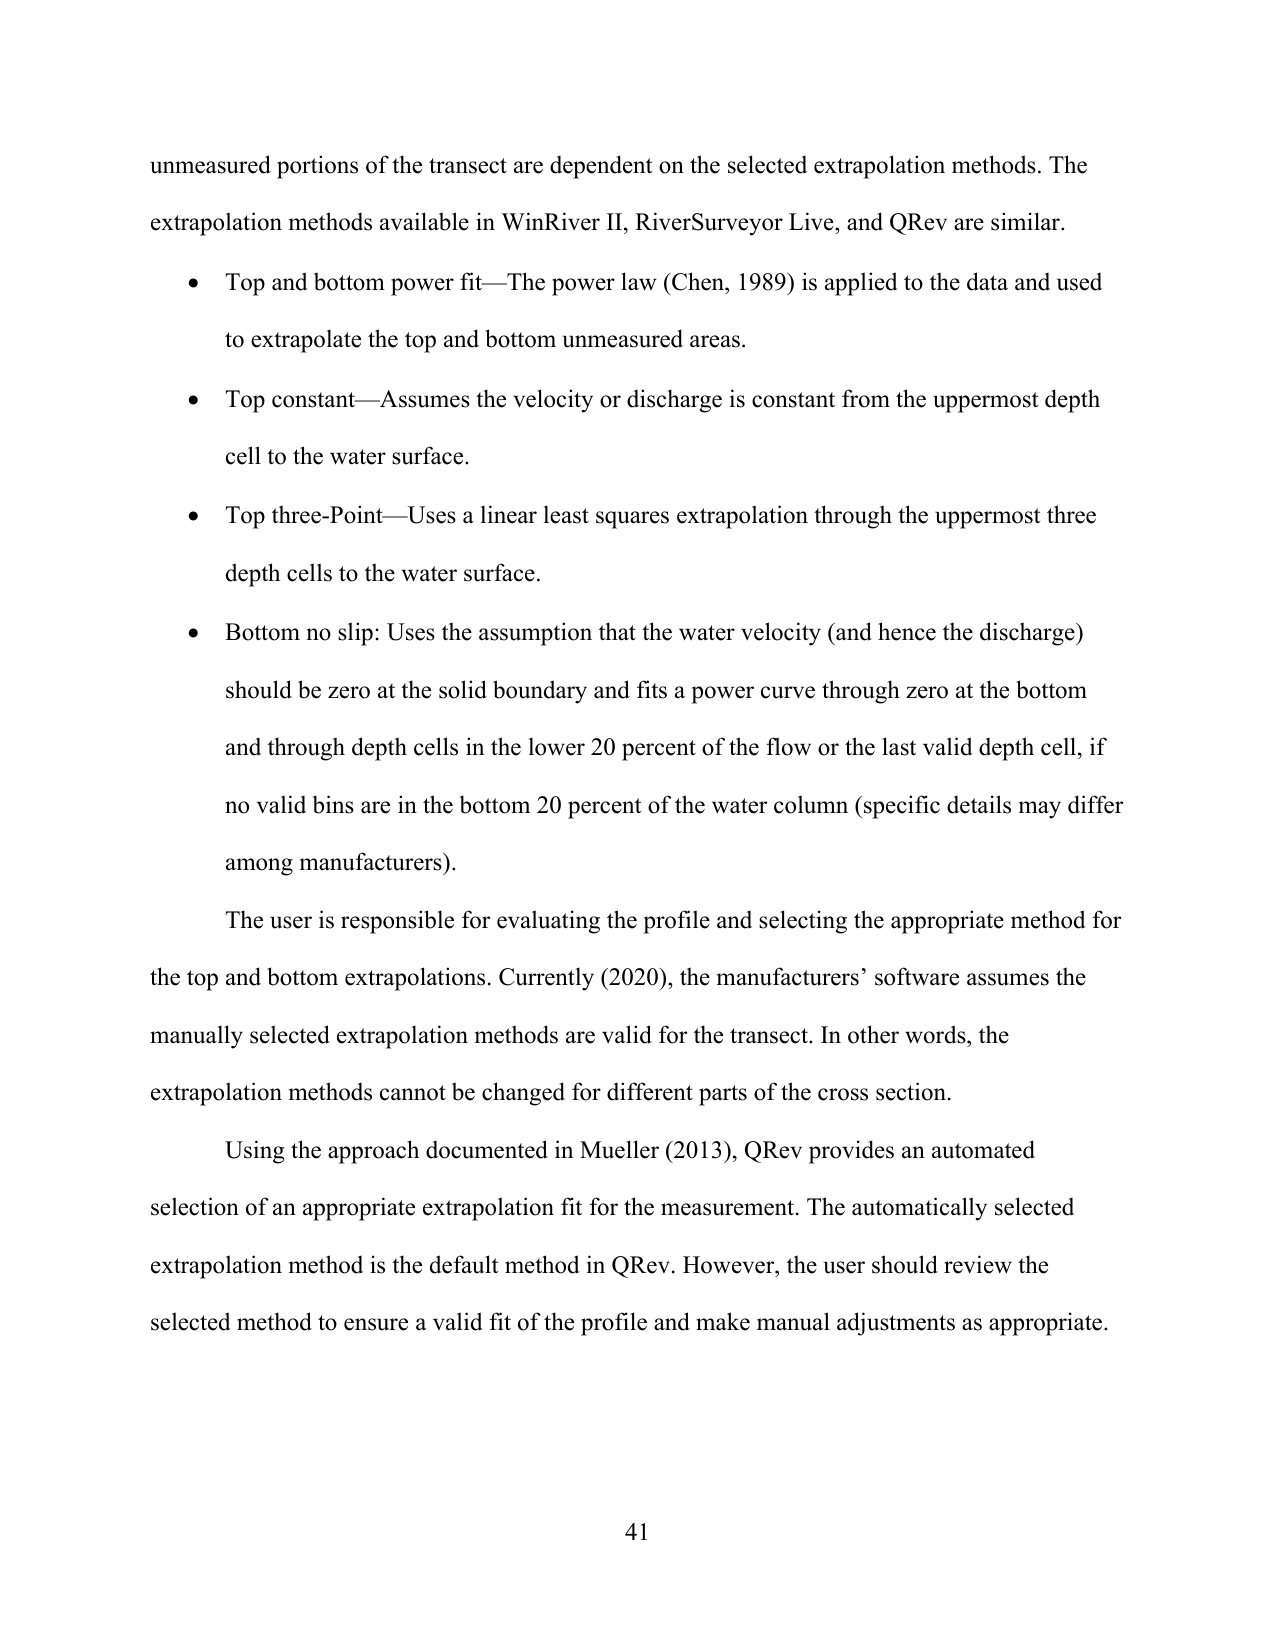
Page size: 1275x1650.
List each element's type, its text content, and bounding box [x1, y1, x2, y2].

list Top and bottom power fit—The power law (Chen, 1989) is applied to the data and used to extrapolate the top and bottom unmeasured areas. [187, 265, 1125, 353]
list Bottom no slip: Uses the assumption that the water velocity (and hence the discharge) should be zero at the solid boundary and fits a power curve through zero at the bottom and through depth cells in the lower 20 percent of the flow or the last valid depth cell, if no valid bins are in the bottom 20 percent of the water column (specific details may differ among manufacturers). [187, 616, 1125, 876]
text The user is responsible for evaluating the profile and selecting the appropriate method for the top and bottom extrapolations. Currently (2020), the manufacturers’ software assumes the manually selected extrapolation methods are valid for the transect. In other words, the extrapolation methods cannot be changed for different parts of the cross section. [150, 905, 1125, 1106]
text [150, 150, 1125, 236]
list Top three-Point—Uses a linear least squares extrapolation through the uppermost three depth cells to the water surface. [187, 499, 1125, 587]
list Top constant—Assumes the velocity or discharge is constant from the uppermost depth cell to the water surface. [187, 382, 1125, 470]
text Using the approach documented in Mueller (2013), QRev provides an automated selection of an appropriate extrapolation fit for the measurement. The automatically selected extrapolation method is the default method in QRev. However, the user should review the selected method to ensure a valid fit of the profile and make manual adjustments as appropriate. [150, 1135, 1125, 1336]
